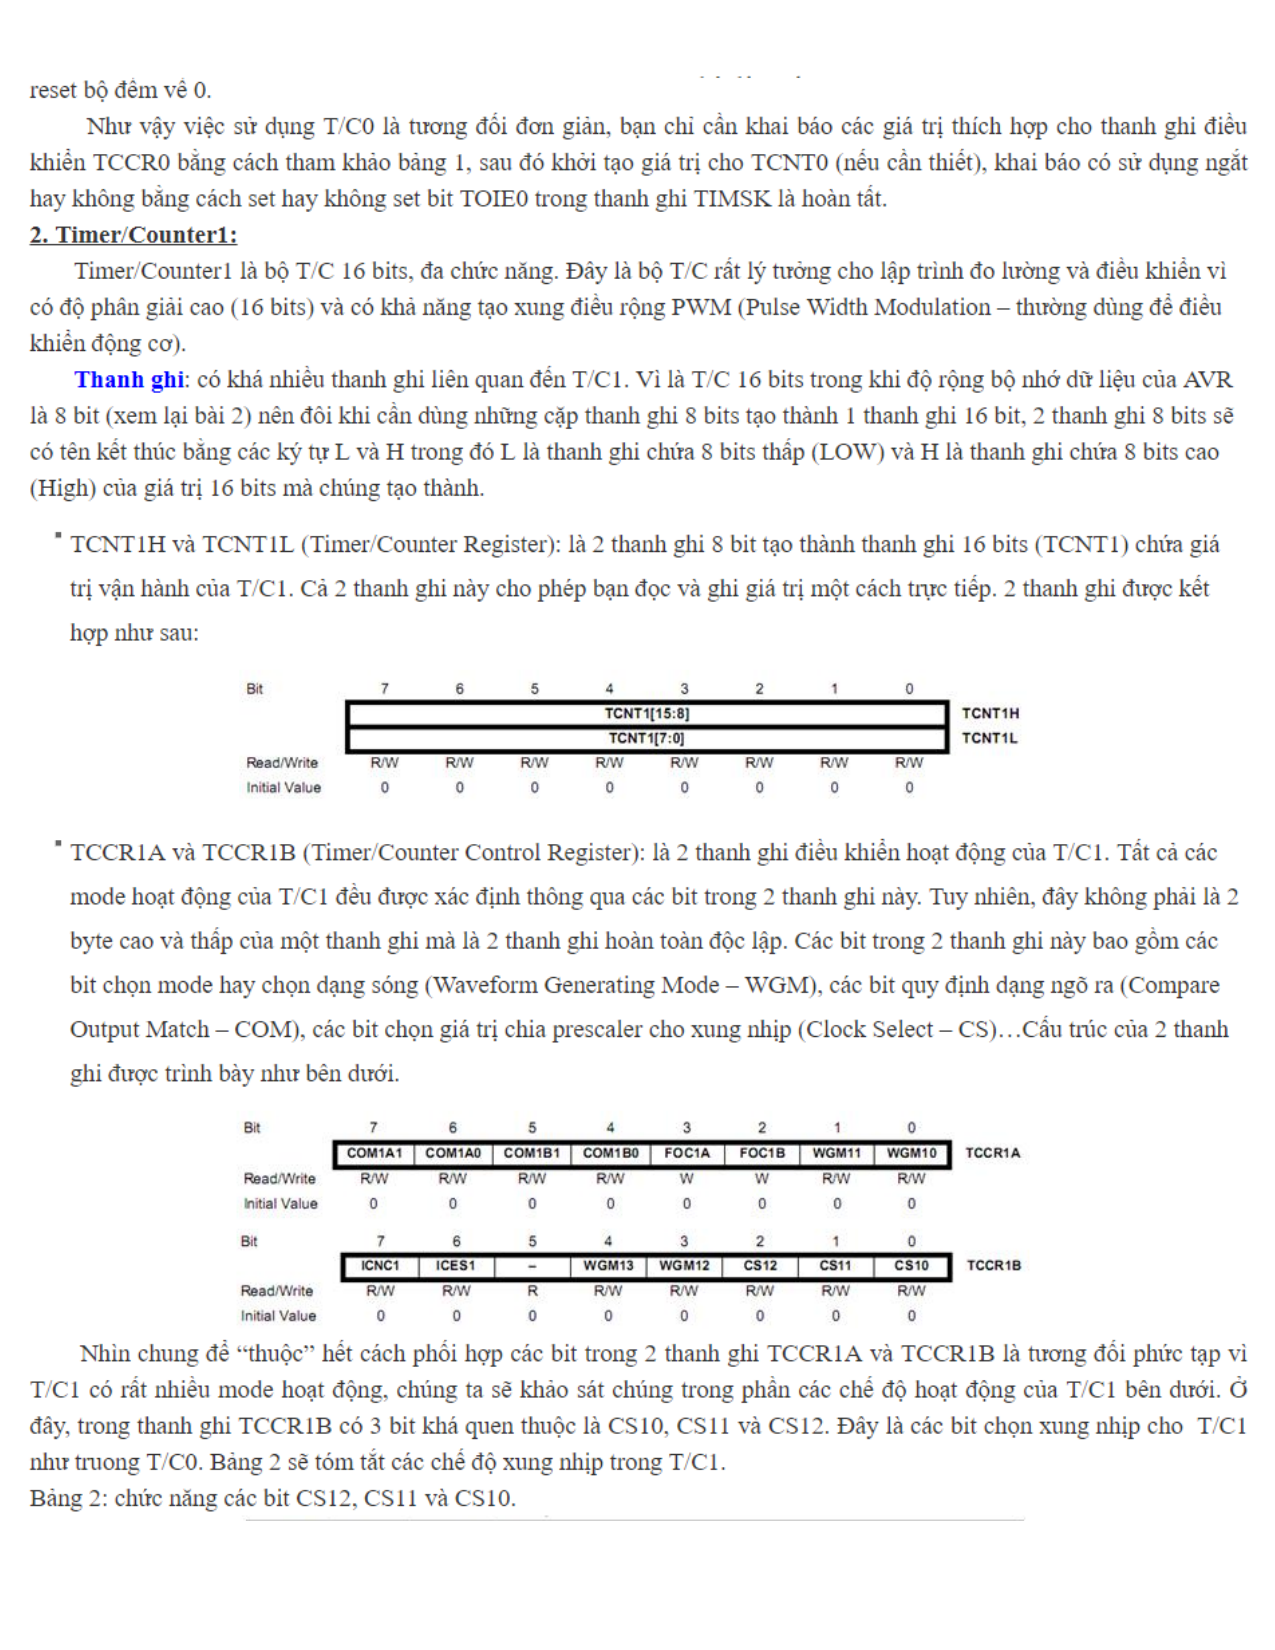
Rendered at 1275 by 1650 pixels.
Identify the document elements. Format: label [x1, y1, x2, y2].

picture [0, 75, 1275, 1521]
